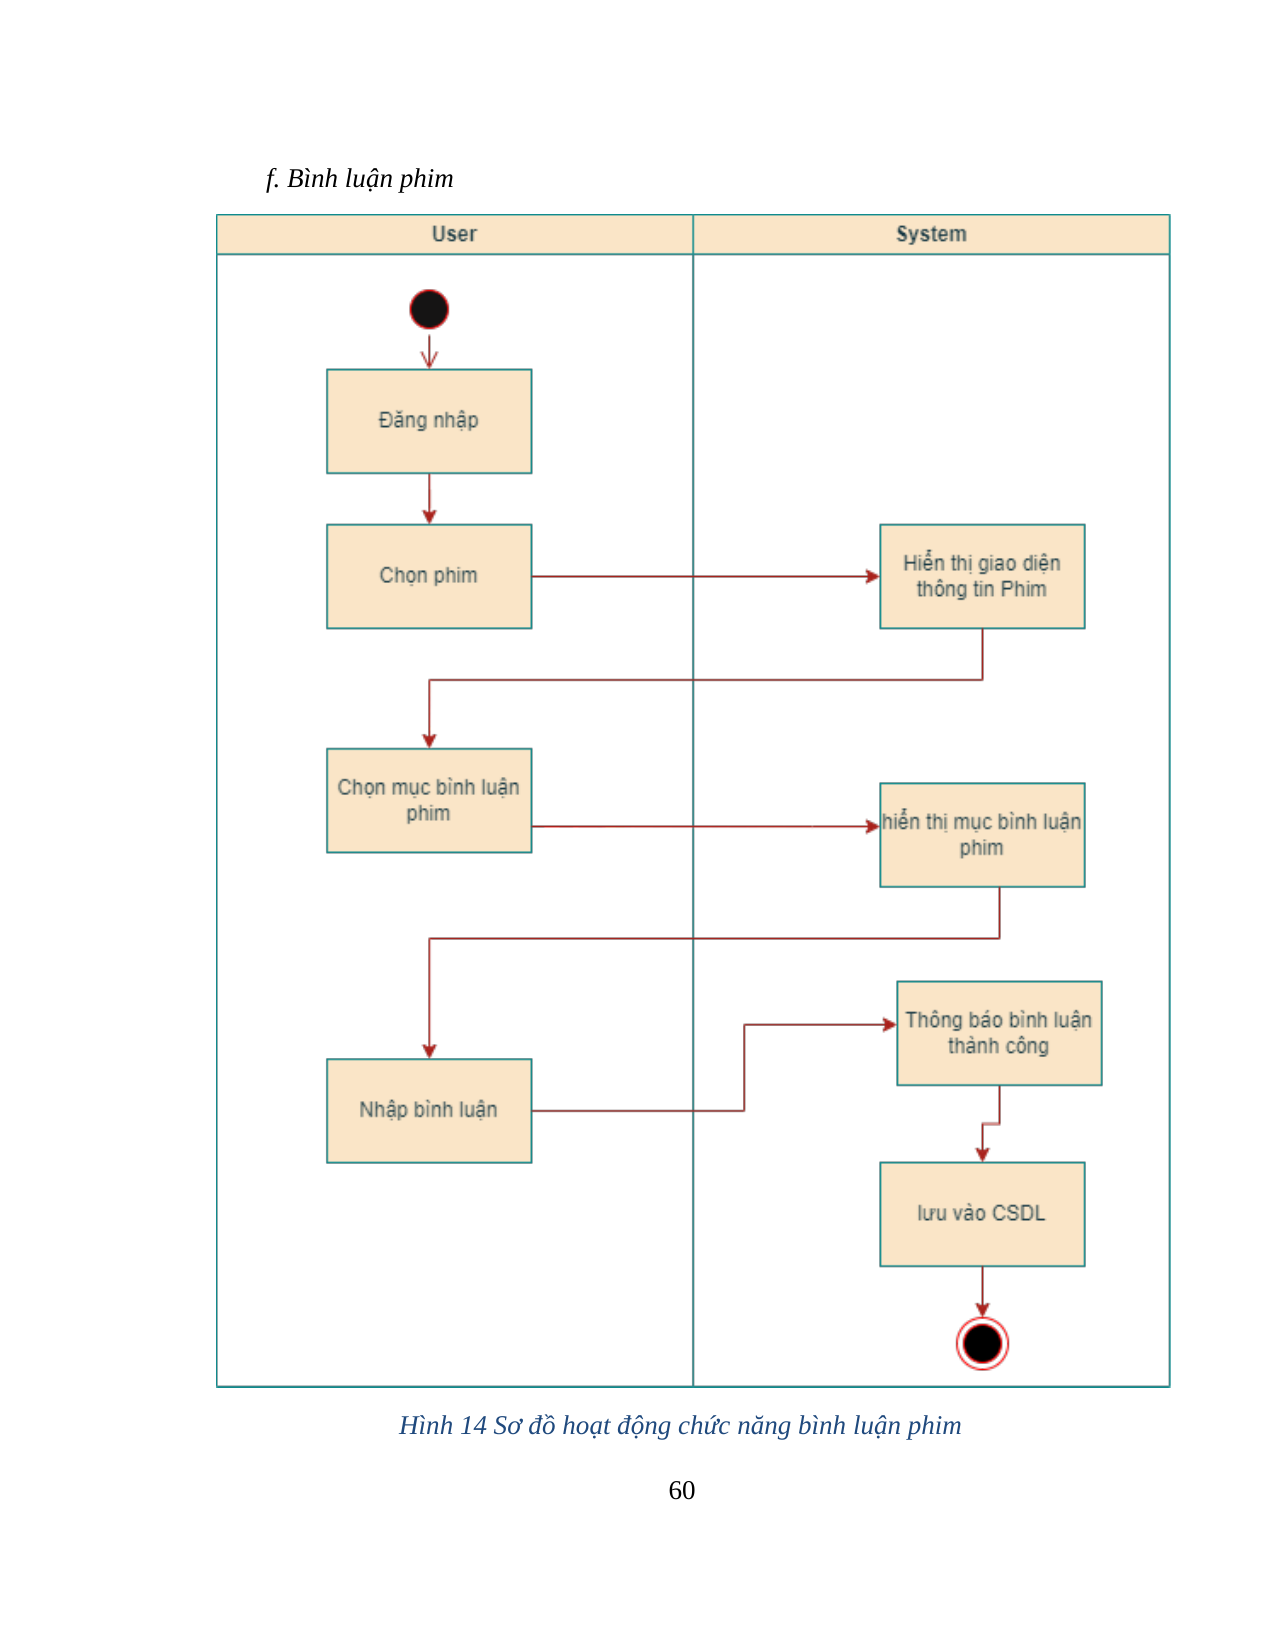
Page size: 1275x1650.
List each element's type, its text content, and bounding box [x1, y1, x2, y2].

text Bình luận phim [177, 162, 1186, 193]
picture [216, 214, 1171, 1388]
text Hình 14 Sơ đồ hoạt động chức năng bình luận phim [177, 1409, 1186, 1440]
